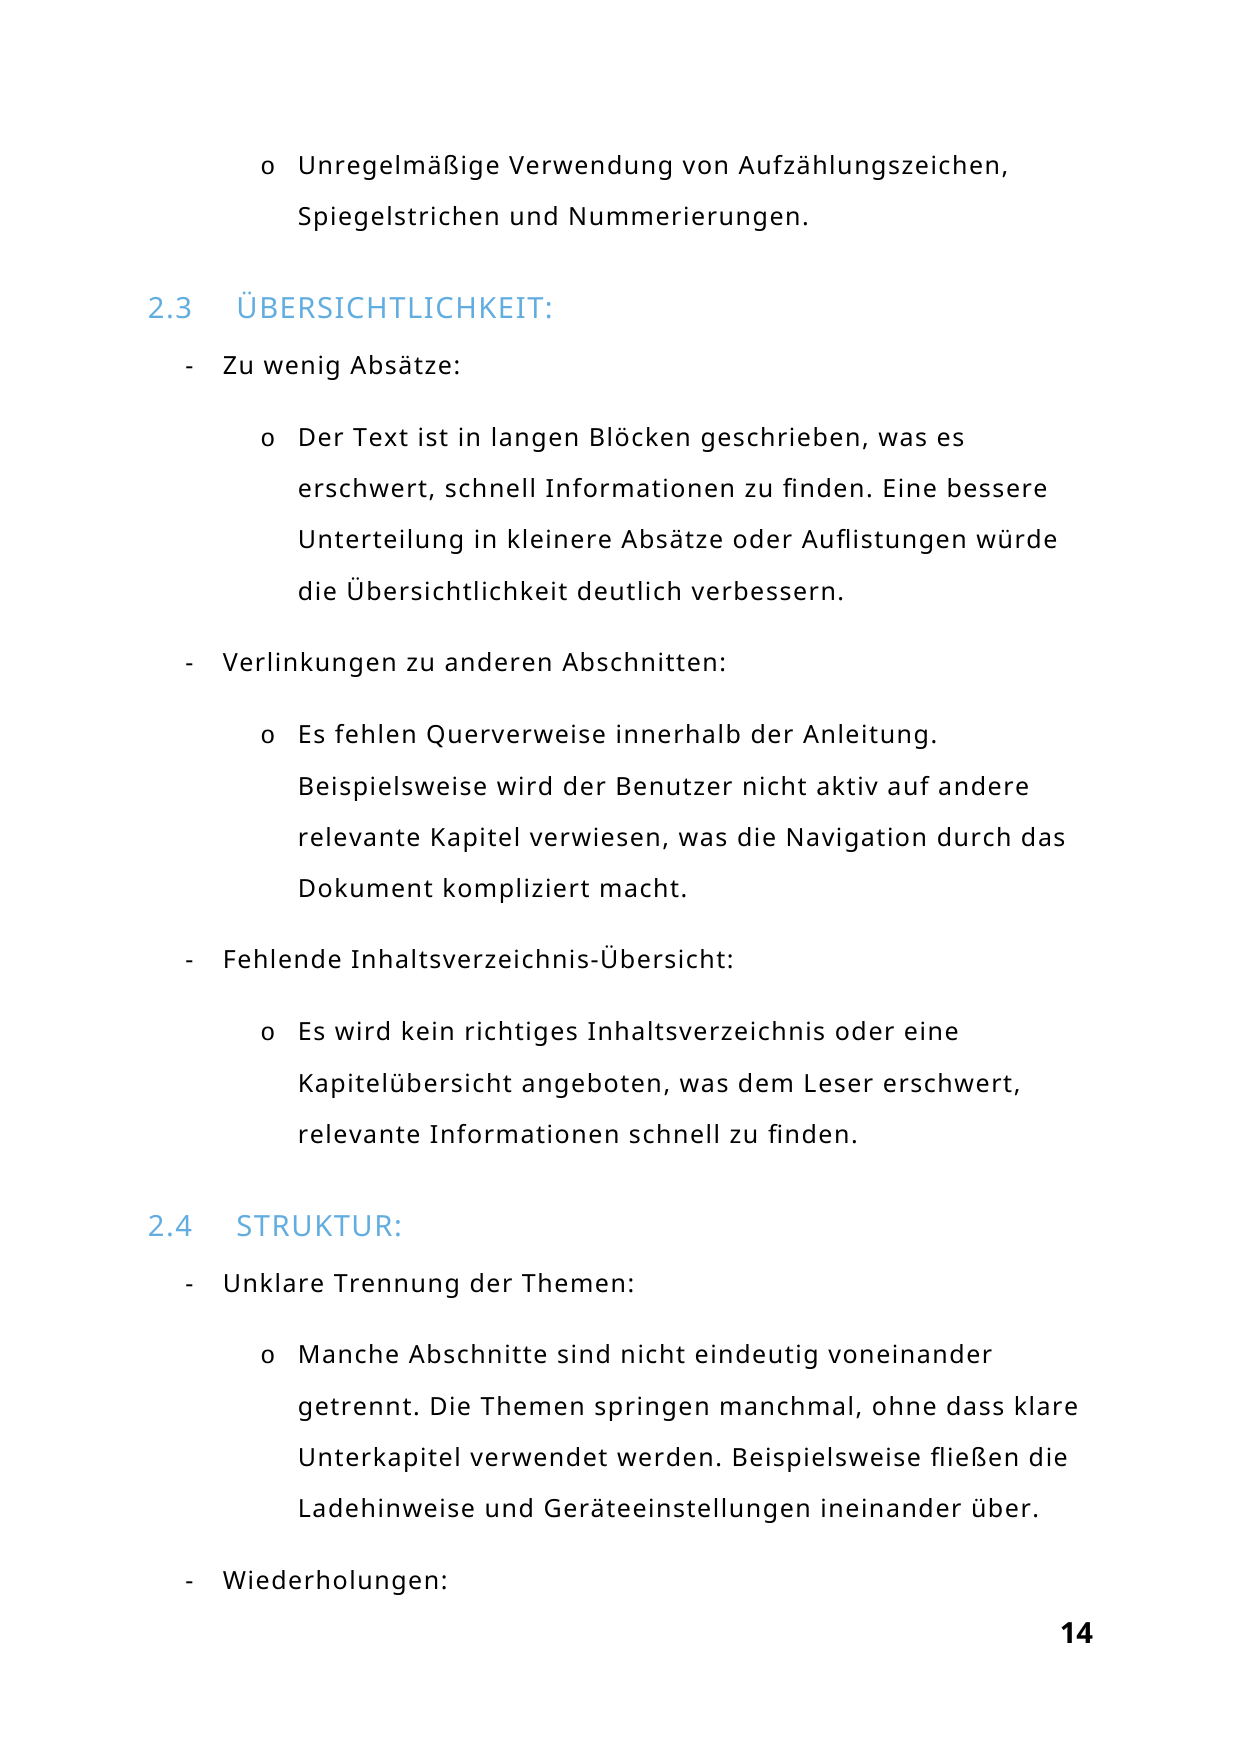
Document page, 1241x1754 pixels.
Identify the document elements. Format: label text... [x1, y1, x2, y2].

list Manche Abschnitte sind nicht eindeutig voneinander getrennt. Die Themen springen manchmal, ohne dass klare Unterkapitel verwendet werden. Beispielsweise fließen die Ladehinweise und Geräteeinstellungen ineinander über. [260, 1337, 1093, 1524]
list Unklare Trennung der Themen: [185, 1265, 1093, 1299]
text Übersichtlichkeit: [148, 287, 1093, 327]
list Unregelmäßige Verwendung von Aufzählungszeichen, Spiegelstrichen und Nummerierungen. [260, 148, 1093, 233]
list Verlinkungen zu anderen Abschnitten: [185, 645, 1093, 679]
list Zu wenig Absätze: [185, 348, 1093, 382]
list Der Text ist in langen Blöcken geschrieben, was es erschwert, schnell Informationen zu finden. Eine bessere Unterteilung in kleinere Absätze oder Auflistungen würde die Übersichtlichkeit deutlich verbessern. [260, 420, 1093, 607]
list Es fehlen Querverweise innerhalb der Anleitung. Beispielsweise wird der Benutzer nicht aktiv auf andere relevante Kapitel verwiesen, was die Navigation durch das Dokument kompliziert macht. [260, 717, 1093, 904]
list Es wird kein richtiges Inhaltsverzeichnis oder eine Kapitelübersicht angeboten, was dem Leser erschwert, relevante Informationen schnell zu finden. [260, 1014, 1093, 1150]
text Struktur: [148, 1205, 1093, 1244]
list Fehlende Inhaltsverzeichnis-Übersicht: [185, 942, 1093, 976]
list Wiederholungen: [185, 1562, 1093, 1596]
